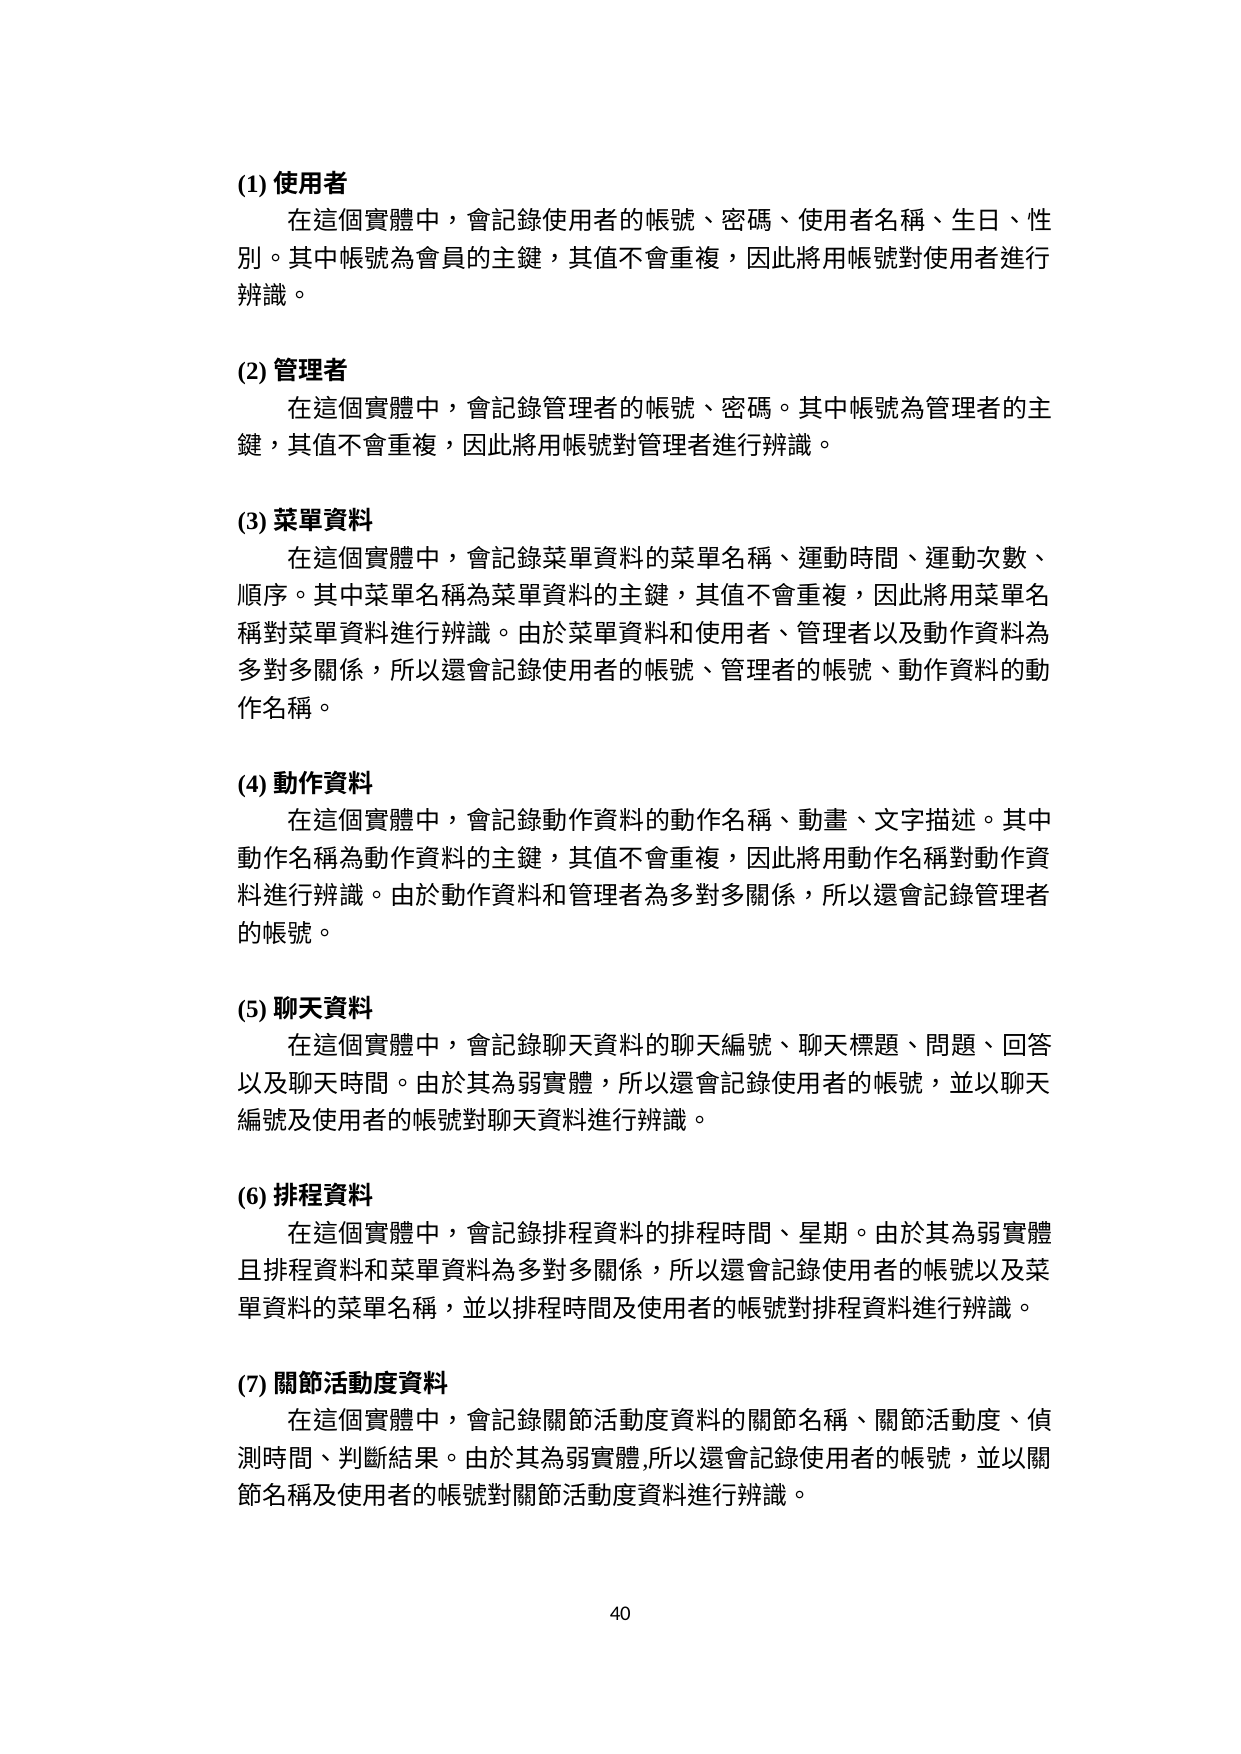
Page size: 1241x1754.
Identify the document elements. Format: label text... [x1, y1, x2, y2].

text (6) 排程資料 [187, 1175, 1053, 1212]
text 在這個實體中，會記錄聊天資料的聊天編號、聊天標題、問題、回答以及聊天時間。由於其為弱實體，所以還會記錄使用者的帳號，並以聊天編號及使用者的帳號對聊天資料進行辨識。 [237, 1025, 1053, 1137]
text 在這個實體中，會記錄管理者的帳號、密碼。其中帳號為管理者的主鍵，其值不會重複，因此將用帳號對管理者進行辨識。 [237, 387, 1053, 462]
text 在這個實體中，會記錄關節活動度資料的關節名稱、關節活動度、偵測時間、判斷結果。由於其為弱實體,所以還會記錄使用者的帳號，並以關節名稱及使用者的帳號對關節活動度資料進行辨識。 [237, 1400, 1053, 1512]
text 在這個實體中，會記錄使用者的帳號、密碼、使用者名稱、生日、性別。其中帳號為會員的主鍵，其值不會重複，因此將用帳號對使用者進行辨識。 [237, 200, 1053, 312]
text (4) 動作資料 [187, 762, 1053, 800]
text (5) 聊天資料 [187, 987, 1053, 1025]
text (2) 管理者 [187, 350, 1053, 387]
text (7) 關節活動度資料 [187, 1362, 1053, 1400]
text 在這個實體中，會記錄動作資料的動作名稱、動畫、文字描述。其中動作名稱為動作資料的主鍵，其值不會重複，因此將用動作名稱對動作資料進行辨識。由於動作資料和管理者為多對多關係，所以還會記錄管理者的帳號。 [237, 800, 1053, 950]
text (1) 使用者 [187, 162, 1053, 200]
text 在這個實體中，會記錄菜單資料的菜單名稱、運動時間、運動次數、順序。其中菜單名稱為菜單資料的主鍵，其值不會重複，因此將用菜單名稱對菜單資料進行辨識。由於菜單資料和使用者、管理者以及動作資料為多對多關係，所以還會記錄使用者的帳號、管理者的帳號、動作資料的動作名稱。 [237, 537, 1053, 725]
text 在這個實體中，會記錄排程資料的排程時間、星期。由於其為弱實體且排程資料和菜單資料為多對多關係，所以還會記錄使用者的帳號以及菜單資料的菜單名稱，並以排程時間及使用者的帳號對排程資料進行辨識。 [237, 1212, 1053, 1325]
text (3) 菜單資料 [187, 500, 1053, 537]
